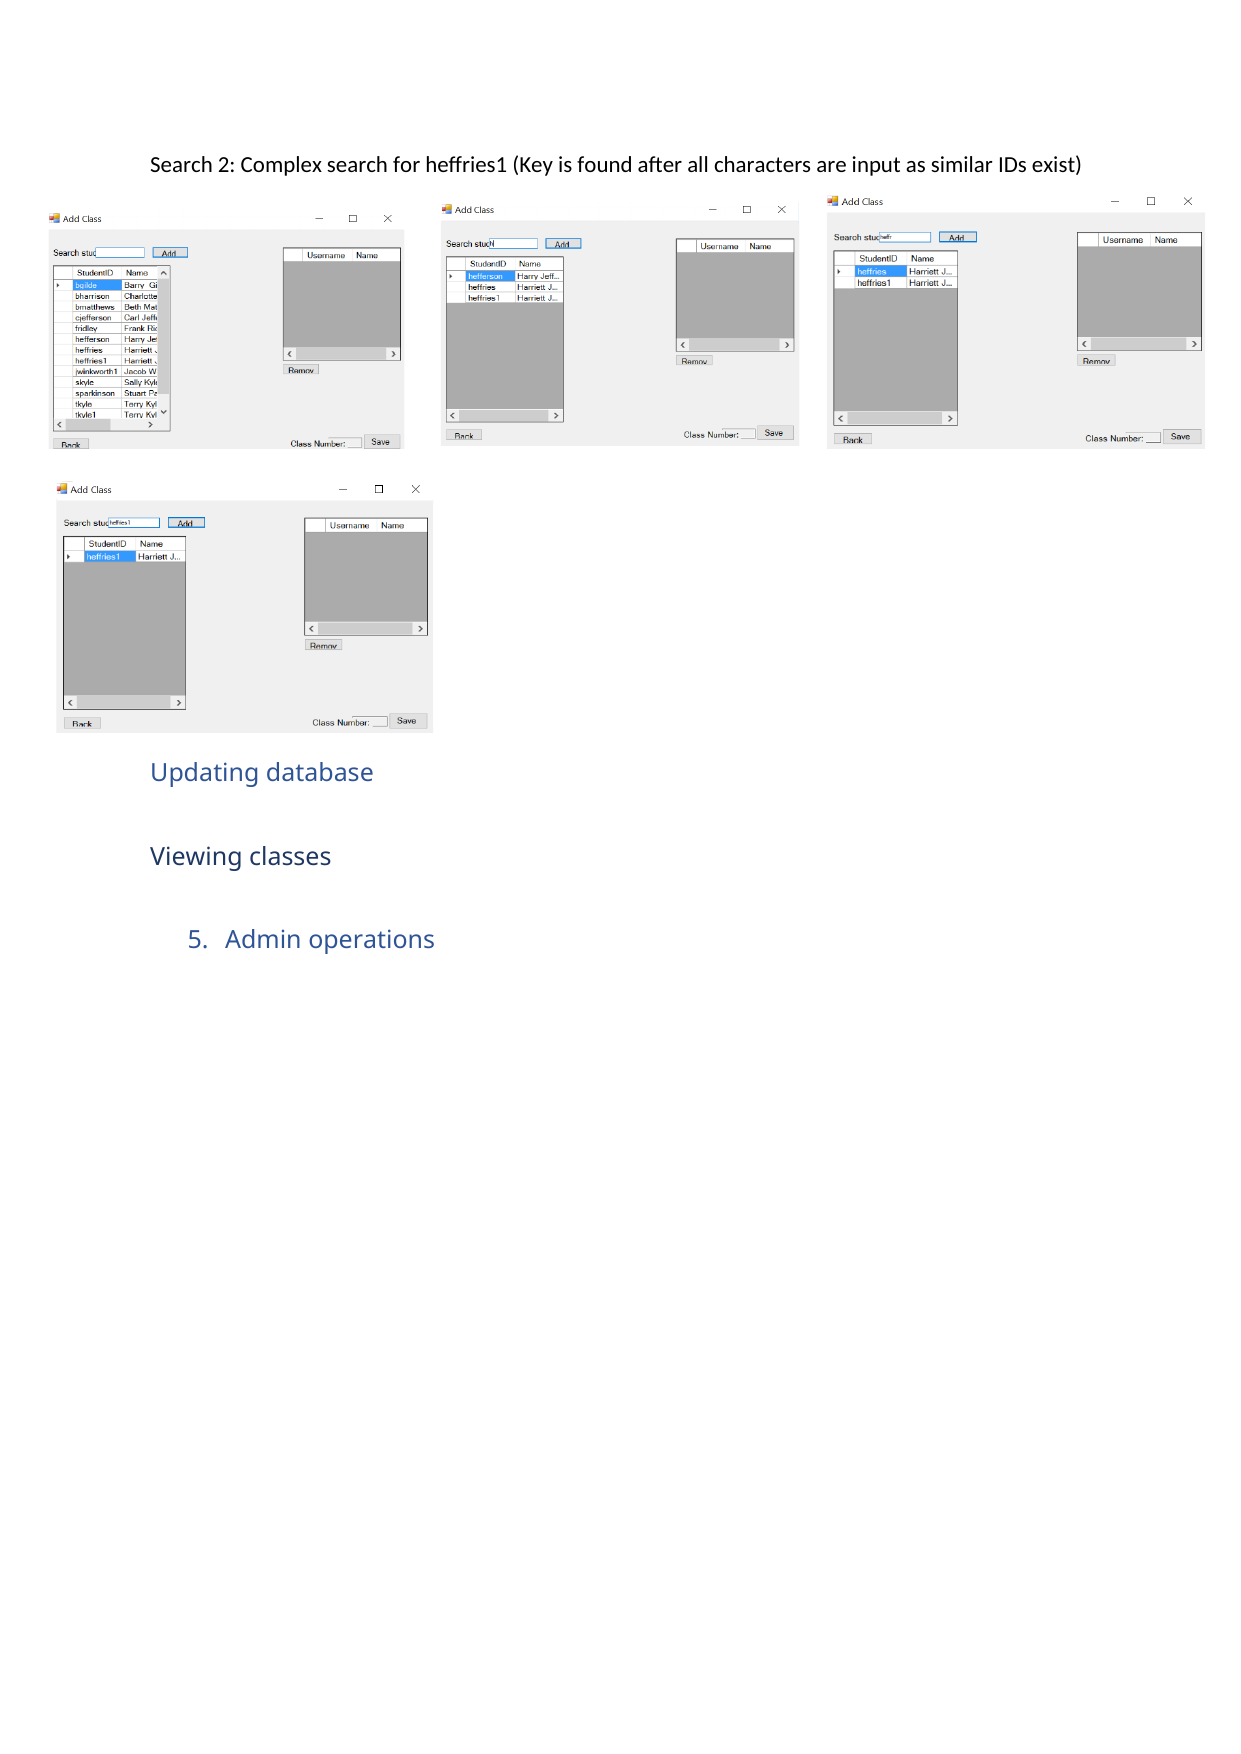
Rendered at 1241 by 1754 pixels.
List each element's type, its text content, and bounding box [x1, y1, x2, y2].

subtitle Updating database [150, 564, 1090, 789]
picture [48, 211, 405, 449]
picture [56, 478, 434, 733]
text Search 2: Complex search for heffries1 (Key is found after all characters are input as similar IDs exist) [150, 150, 1090, 178]
picture [826, 192, 1206, 449]
subtitle Admin operations [187, 922, 1090, 956]
picture [440, 200, 800, 446]
subtitle Viewing classes [150, 838, 1090, 872]
